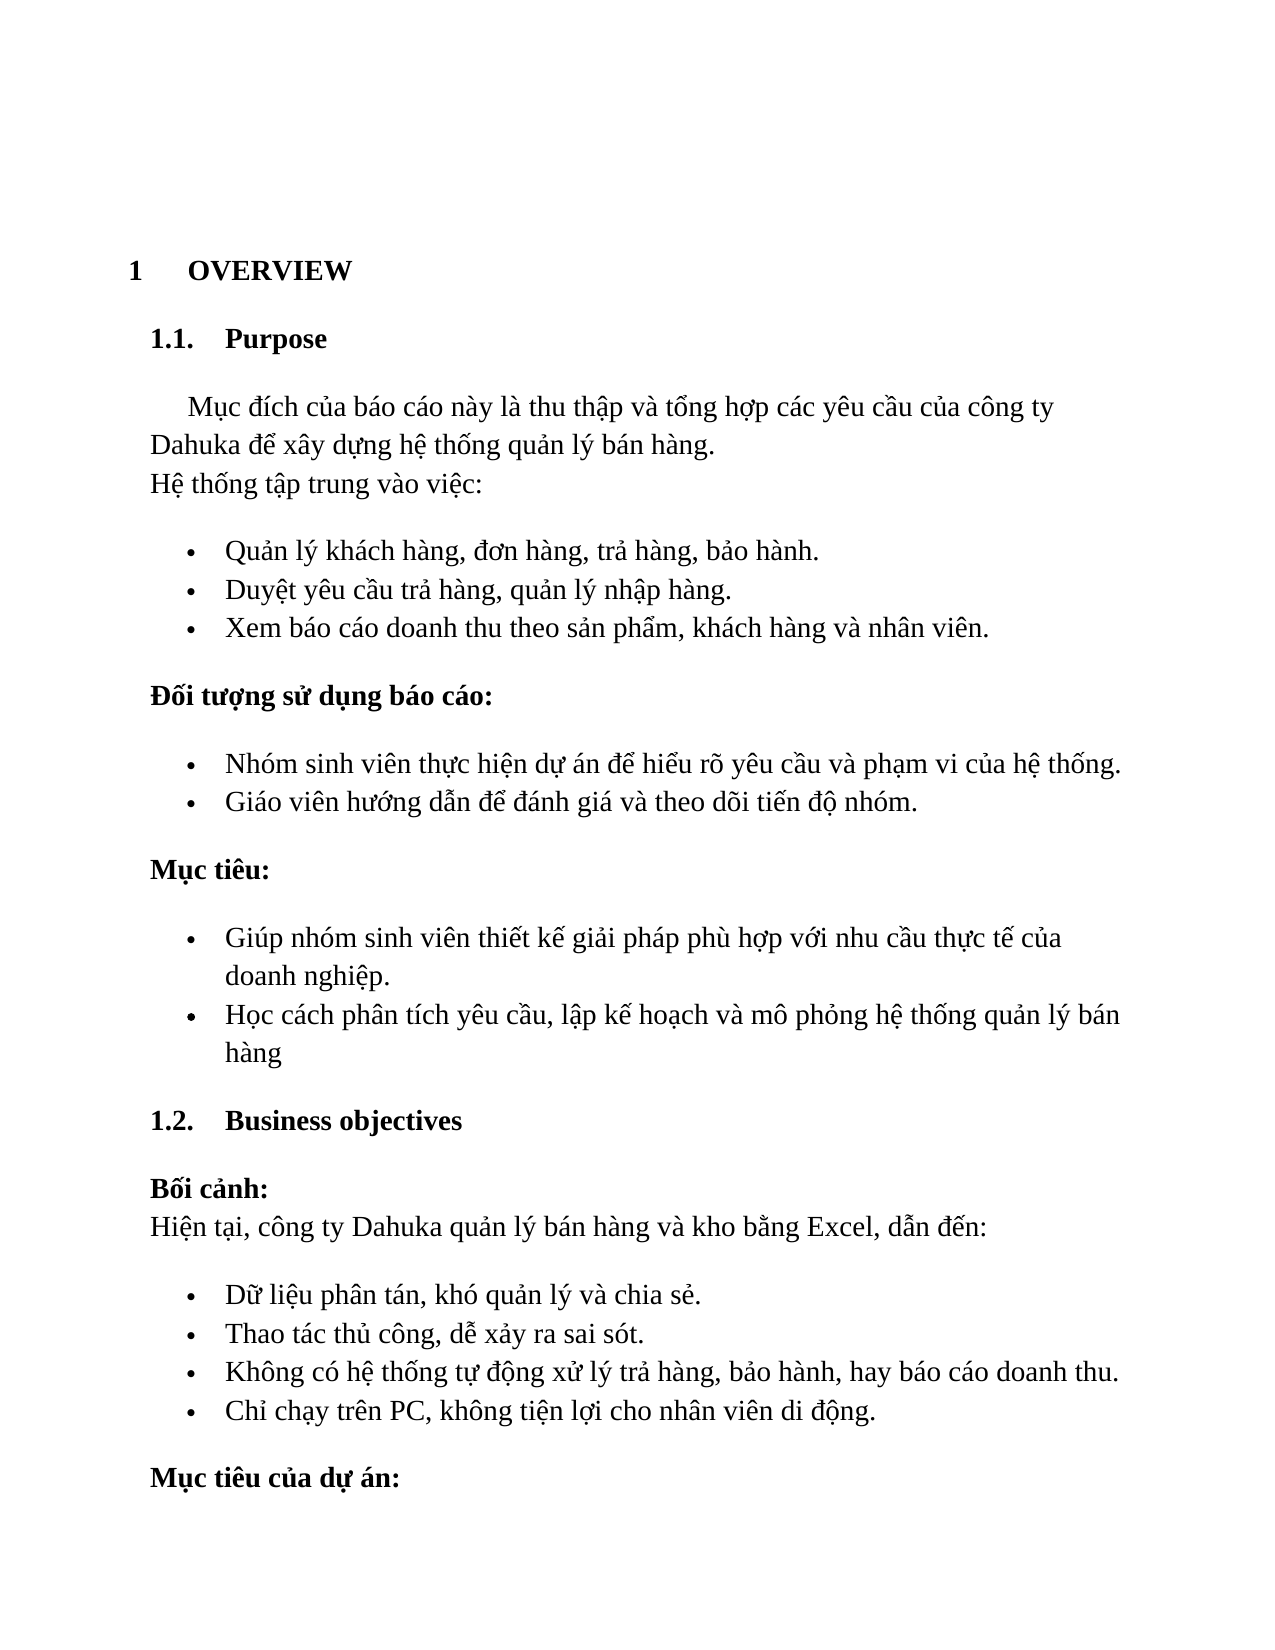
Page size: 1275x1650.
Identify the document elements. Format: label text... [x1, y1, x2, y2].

list Business objectives [150, 1220, 1125, 1253]
list Nhóm sinh viên thực hiện dự án để hiểu rõ yêu cầu và phạm vi của hệ thống. [187, 804, 1125, 838]
list Purpose [150, 321, 1125, 354]
list Học cách phân tích yêu cầu, lập kế hoạch và mô phỏng hệ thống quản lý bán hàng [187, 1114, 1125, 1186]
subtitle OVERVIEW [150, 253, 1125, 287]
list Giáo viên hướng dẫn để đánh giá và theo dõi tiến độ nhóm. [187, 872, 1125, 906]
text Mục tiêu: [150, 940, 1125, 973]
list Dữ liệu phân tán, khó quản lý và chia sẻ. [187, 1394, 1125, 1427]
list Giúp nhóm sinh viên thiết kế giải pháp phù hợp với nhu cầu thực tế của doanh nghiệp. [187, 1007, 1125, 1079]
list Quản lý khách hàng, đơn hàng, trả hàng, bảo hành. [187, 533, 1125, 567]
text Bối cảnh: Hiện tại, công ty Dahuka quản lý bán hàng và kho bằng Excel, dẫn đến: [150, 1288, 1125, 1360]
text Mục đích của báo cáo này là thu thập và tổng hợp các yêu cầu của công ty Dahuka để xây dựng hệ thống quản lý bán hàng. Hệ thống tập trung vào việc: [150, 389, 1125, 499]
list Xem báo cáo doanh thu theo sản phẩm, khách hàng và nhân viên. [187, 669, 1125, 702]
text Đối tượng sử dụng báo cáo: [150, 737, 1125, 770]
list Thao tác thủ công, dễ xảy ra sai sót. [187, 1462, 1125, 1495]
list Duyệt yêu cầu trả hàng, quản lý nhập hàng. [187, 601, 1125, 635]
